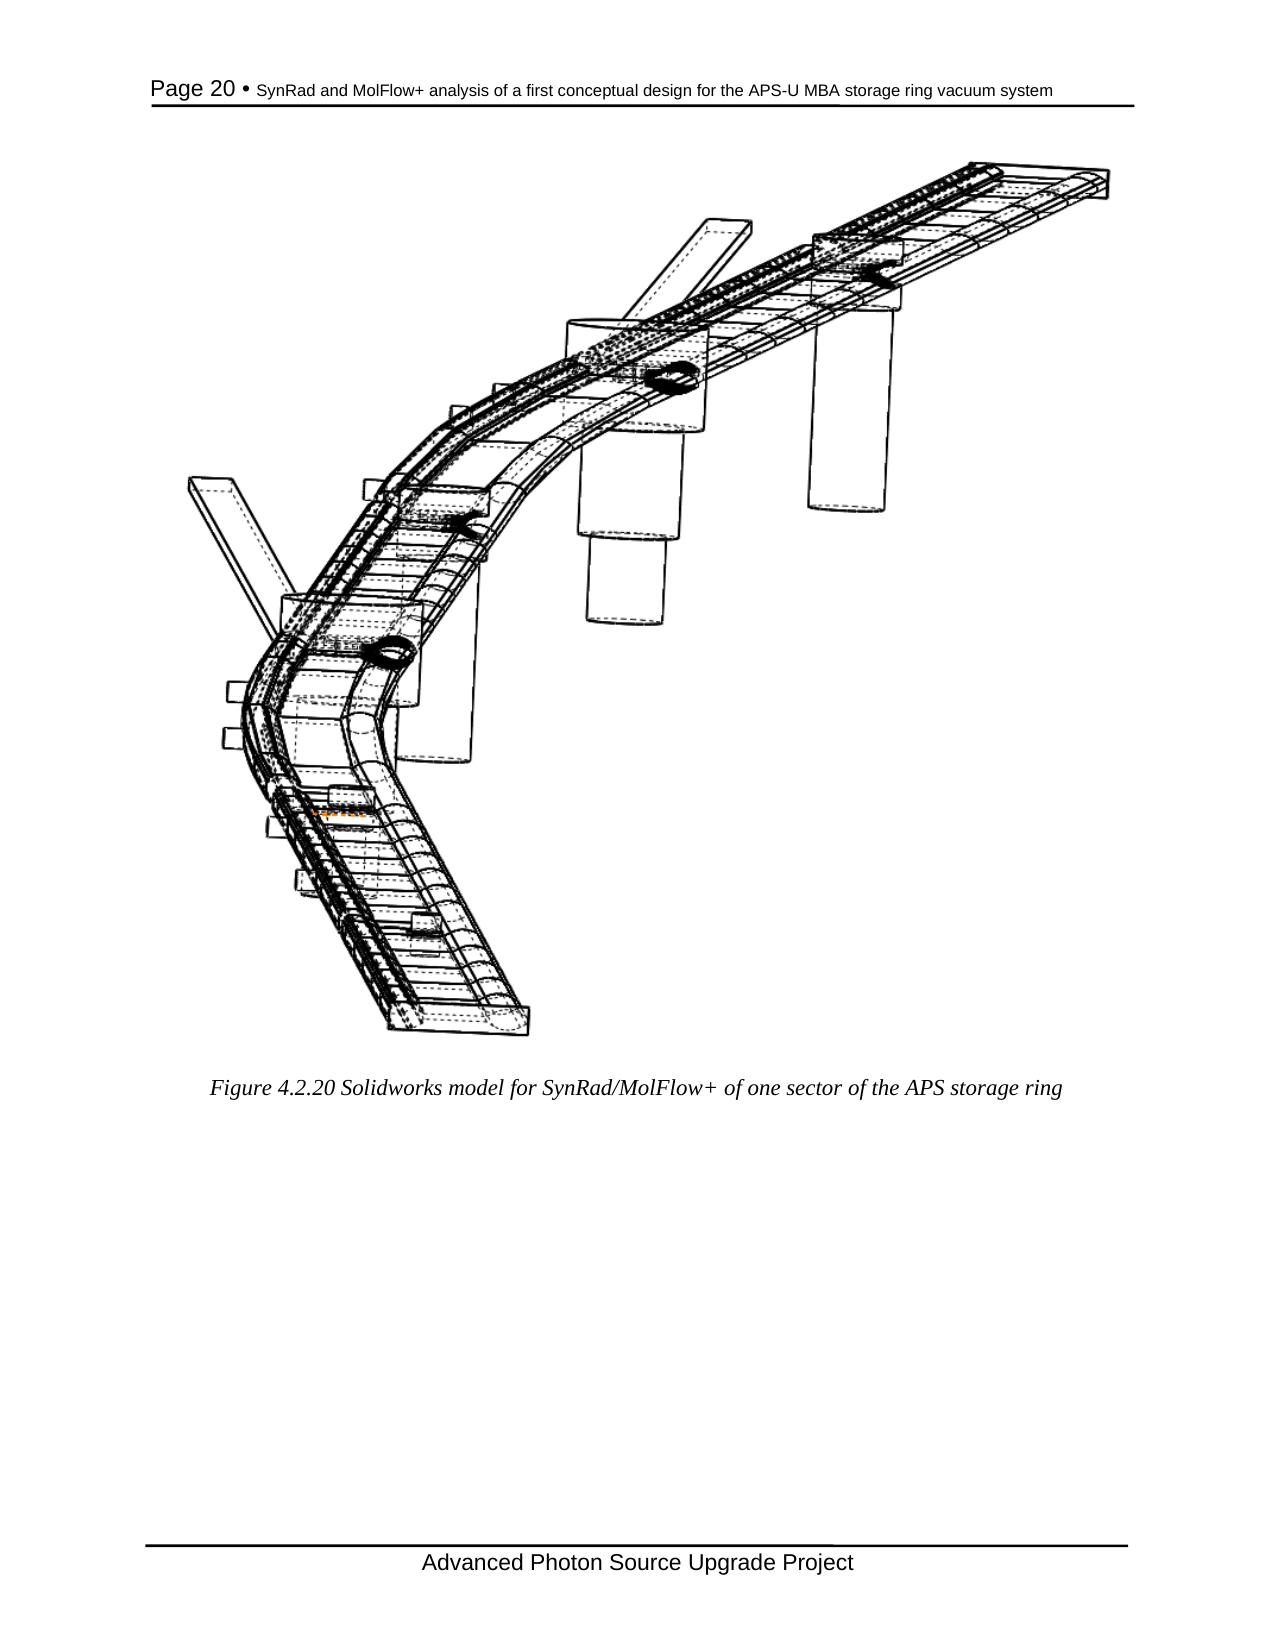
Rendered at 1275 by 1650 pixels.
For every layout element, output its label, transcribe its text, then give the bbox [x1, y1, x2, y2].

picture [150, 150, 1125, 1047]
